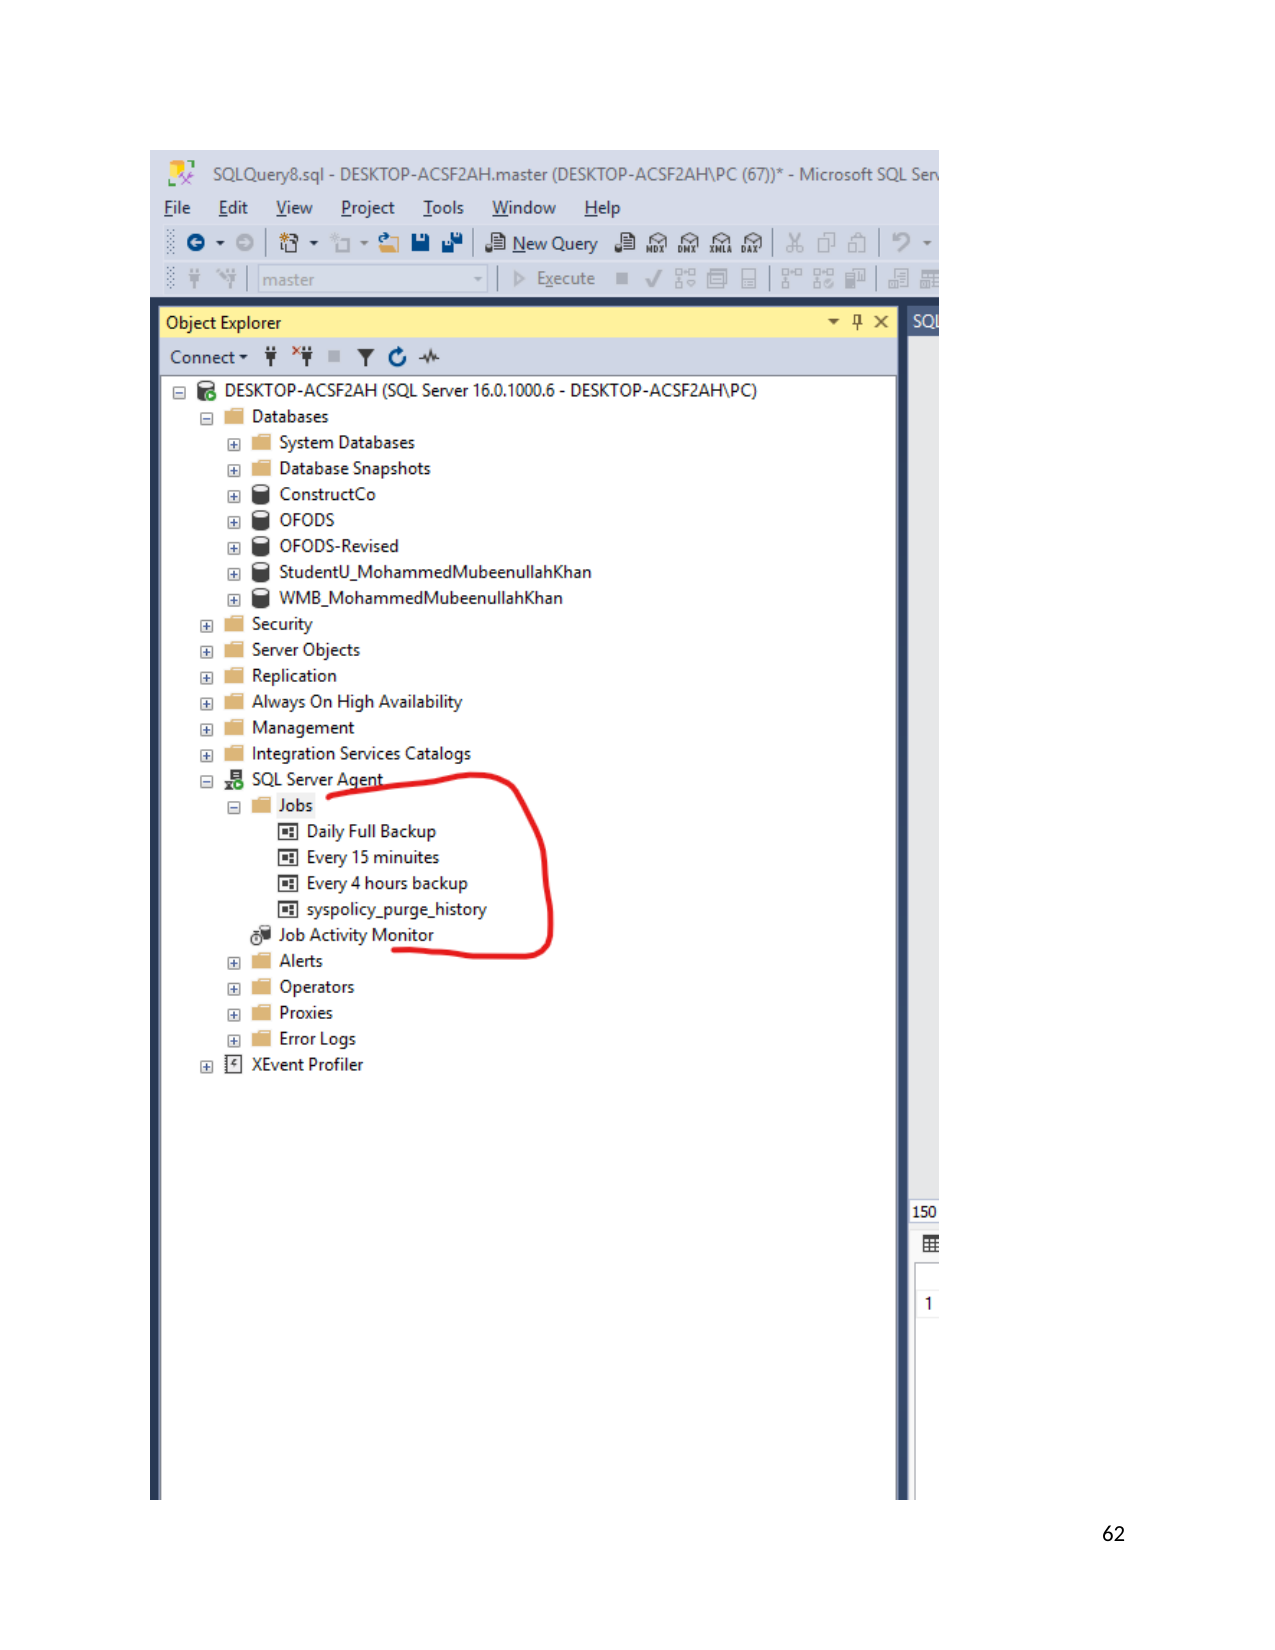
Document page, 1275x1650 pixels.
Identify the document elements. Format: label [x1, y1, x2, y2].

picture [150, 150, 939, 1500]
